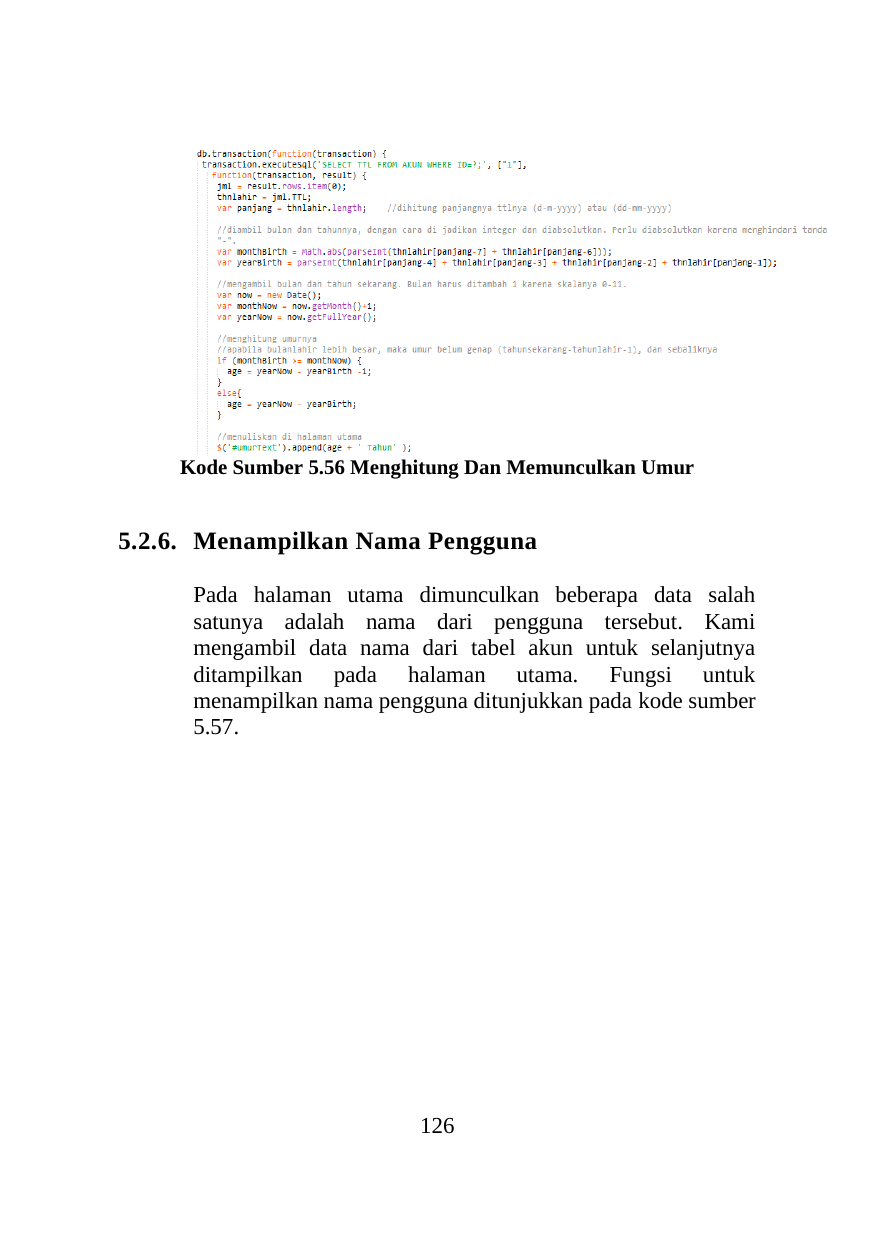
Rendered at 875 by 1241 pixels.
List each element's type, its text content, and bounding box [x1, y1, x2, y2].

subtitle Menampilkan Nama Pengguna [118, 526, 756, 555]
text Kode Sumber 5.56 Menghitung Dan Memunculkan Umur [118, 455, 756, 479]
text Pada halaman utama dimunculkan beberapa data salah satunya adalah nama dari pengguna tersebut. Kami mengambil data nama dari tabel akun untuk selanjutnya ditampilkan pada halaman utama. Fungsi untuk menampilkan nama pengguna ditunjukkan pada kode sumber 5.57. [193, 582, 756, 740]
picture [193, 147, 832, 456]
